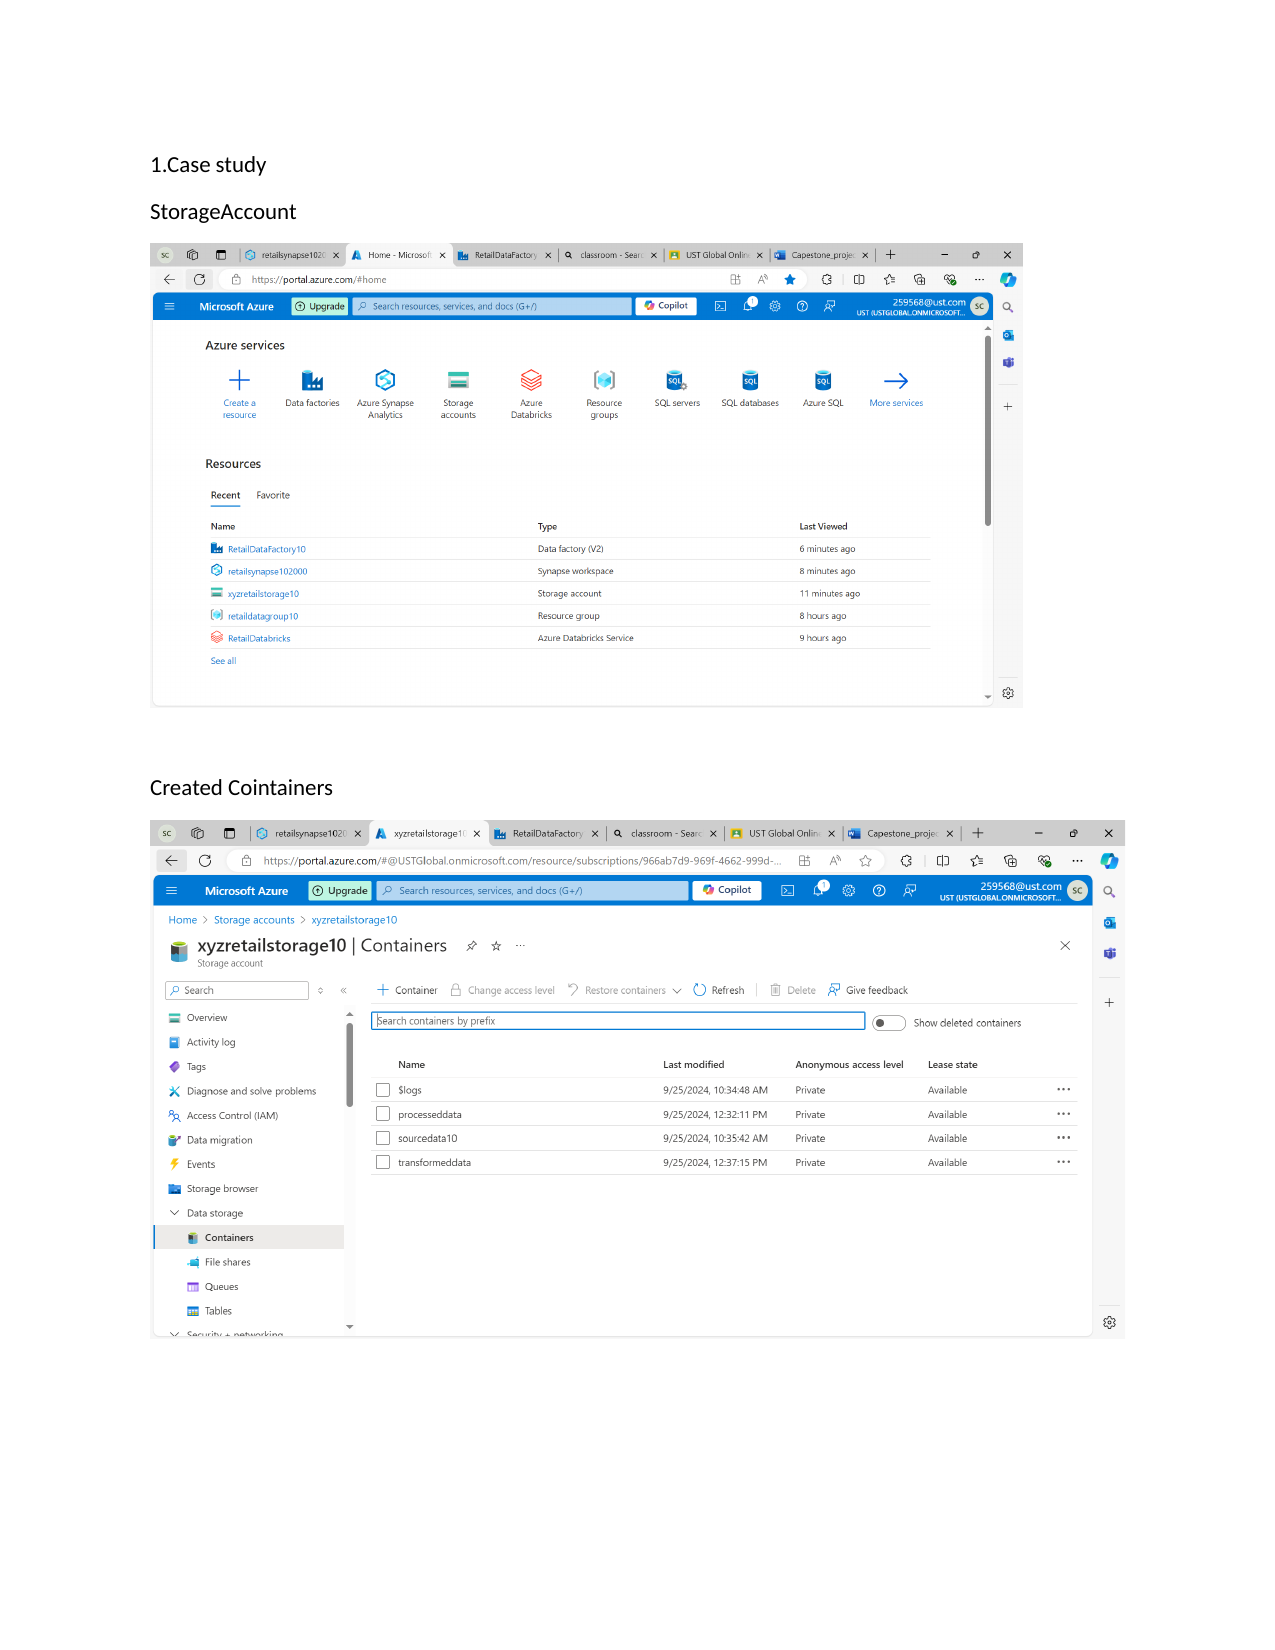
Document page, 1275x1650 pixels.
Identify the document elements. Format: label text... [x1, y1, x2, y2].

picture [150, 820, 1125, 1339]
text Created Cointainers [150, 773, 1125, 801]
picture [150, 243, 1023, 708]
text 1.Case study [150, 150, 1125, 178]
text StorageAccount [150, 197, 1125, 225]
